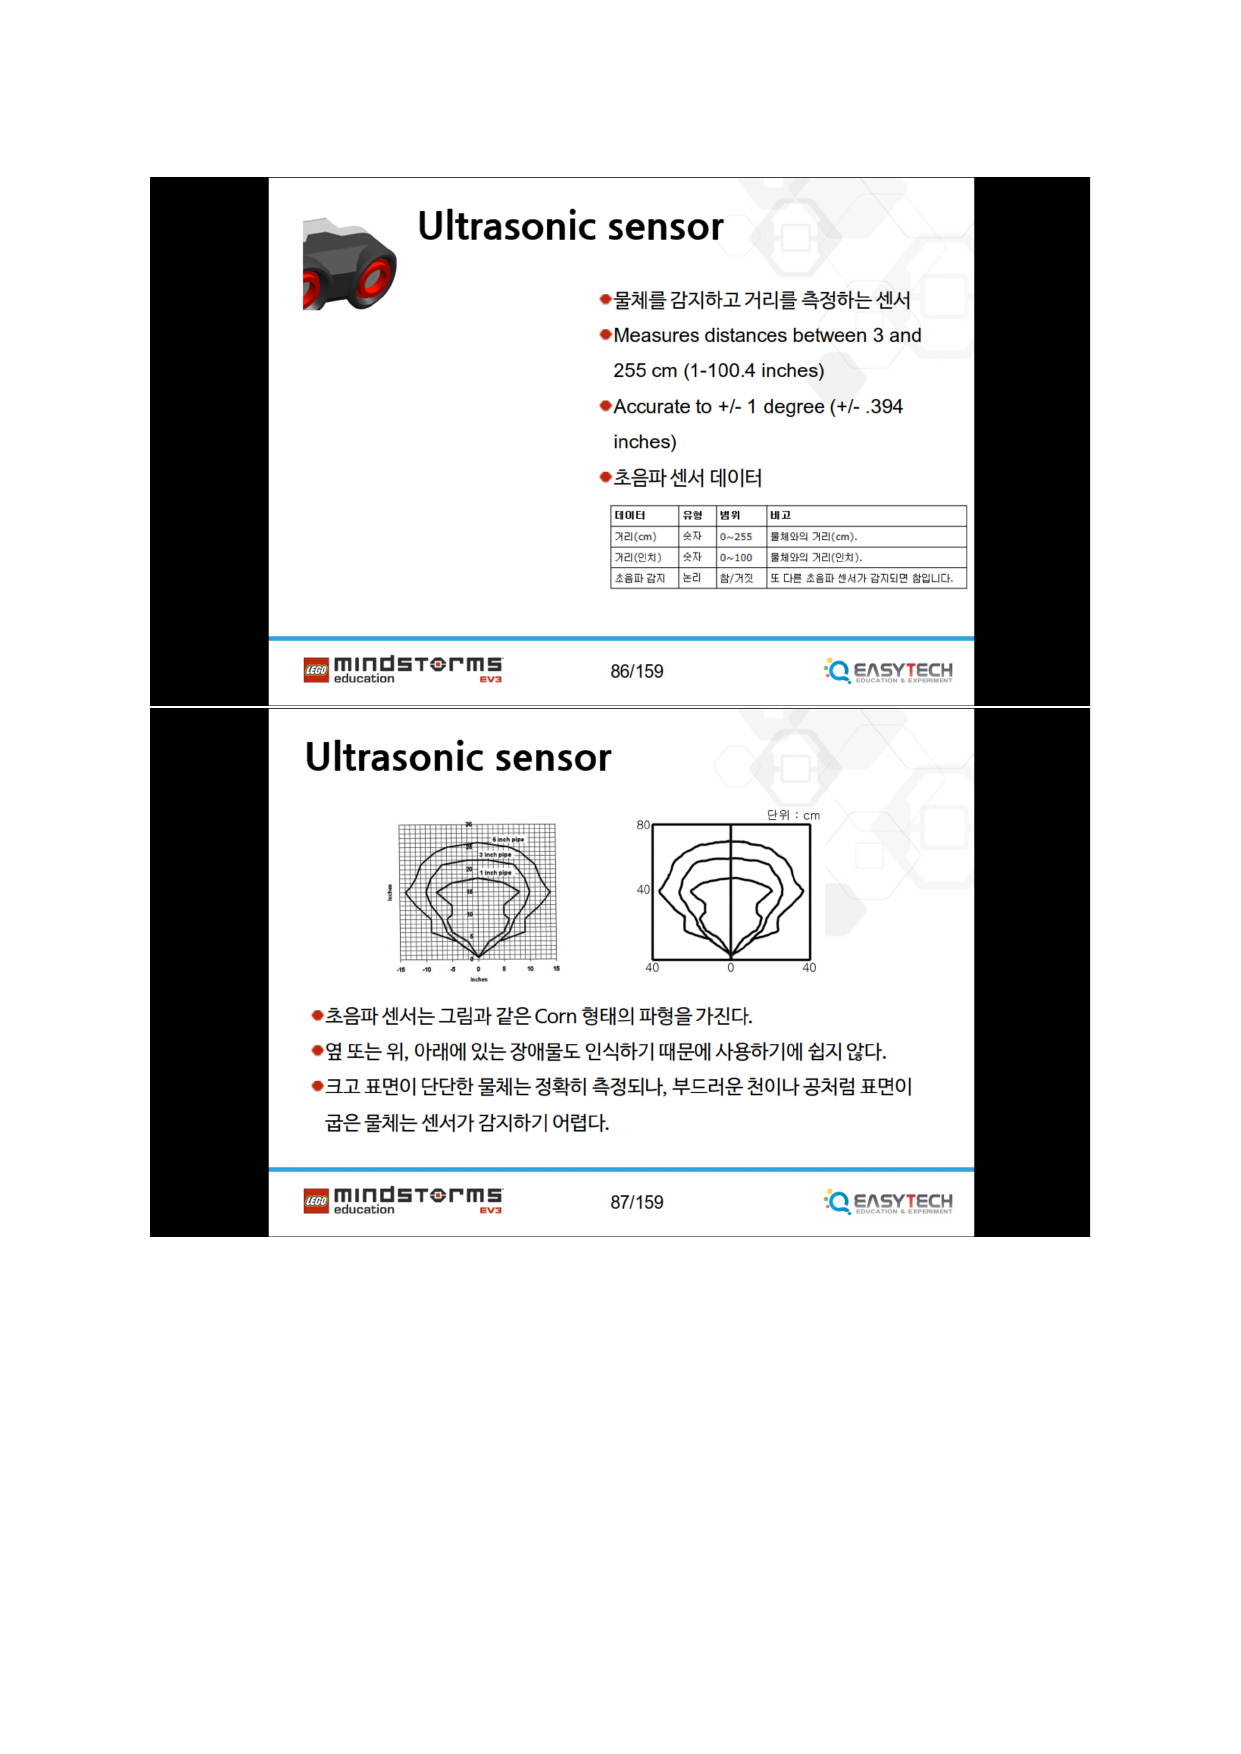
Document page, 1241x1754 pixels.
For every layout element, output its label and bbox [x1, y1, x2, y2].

picture [150, 708, 1091, 1237]
picture [150, 177, 1091, 706]
